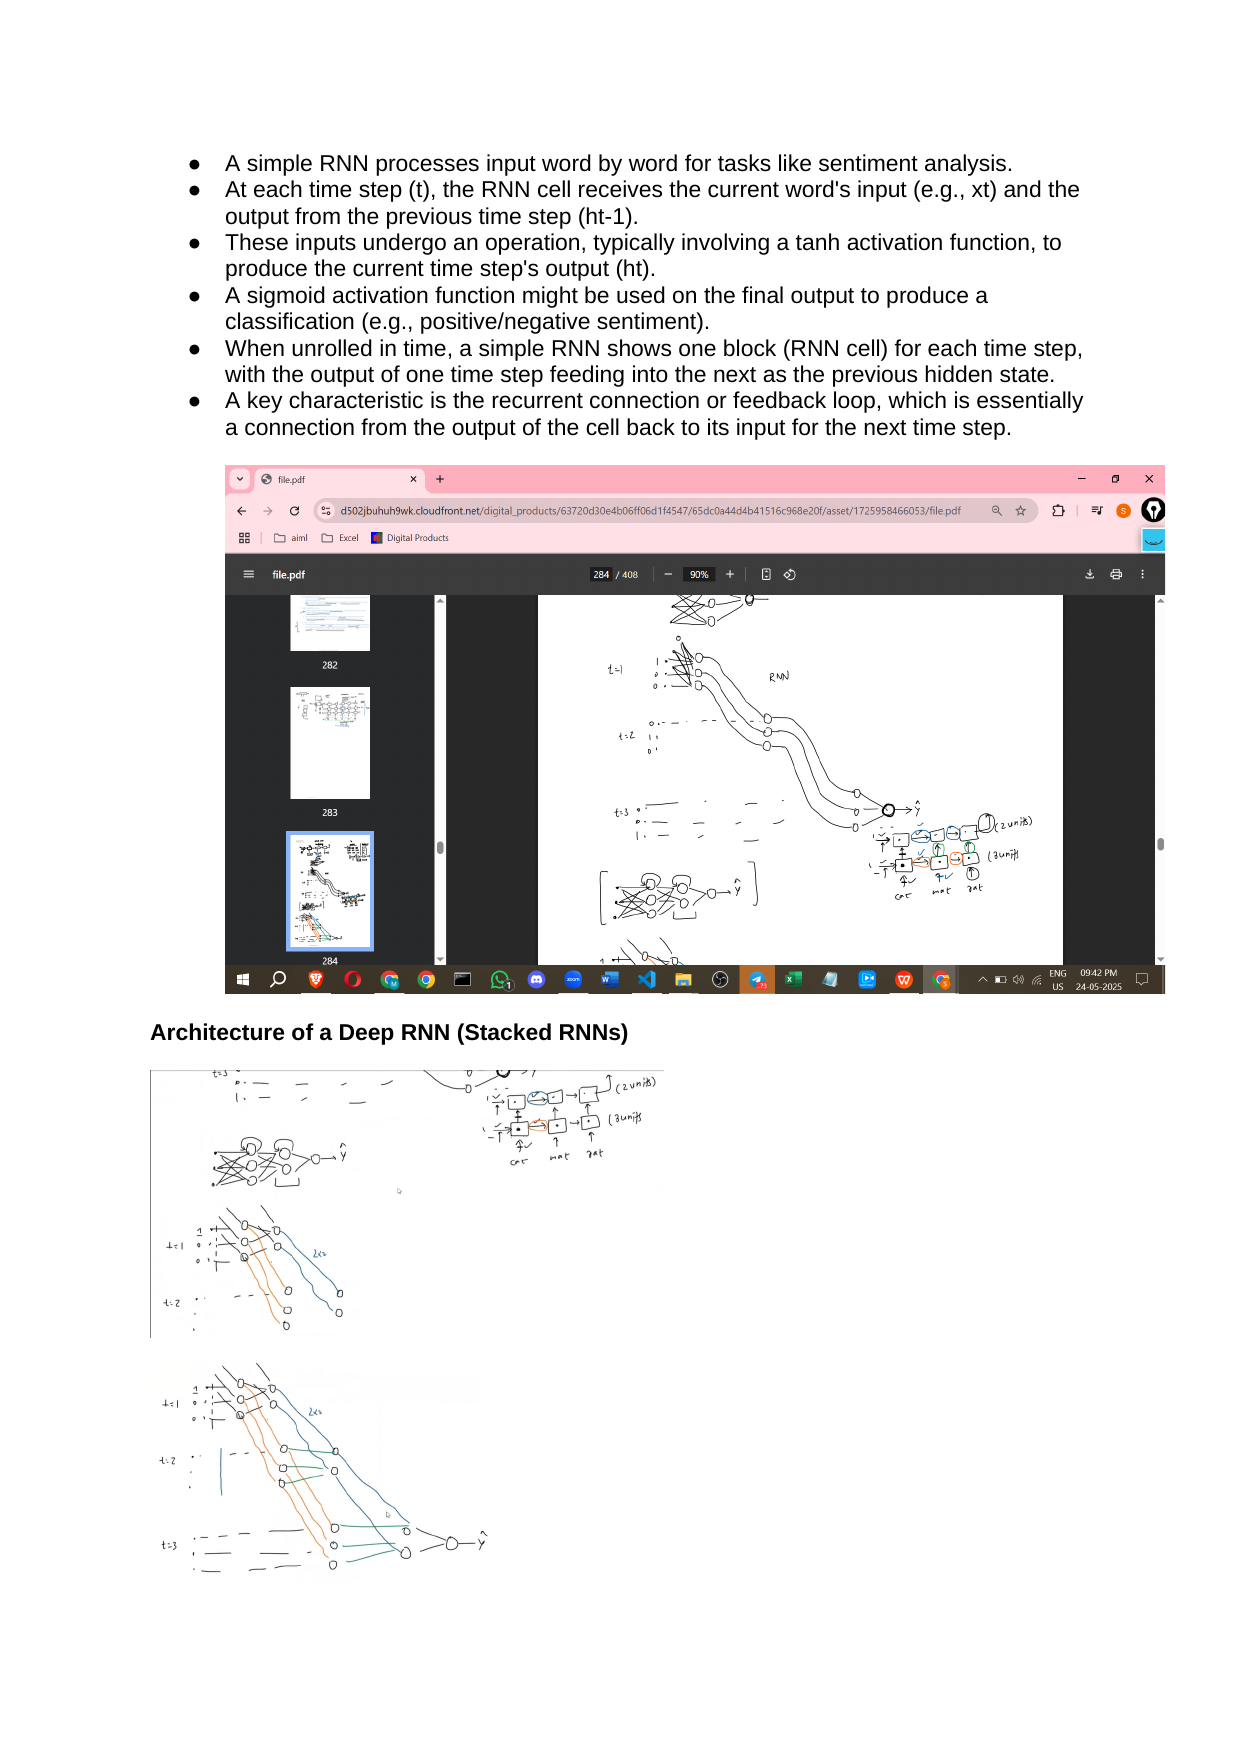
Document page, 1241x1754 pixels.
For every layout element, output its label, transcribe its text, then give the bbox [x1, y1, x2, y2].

text Architecture of a Deep RNN (Stacked RNNs) [150, 1019, 1090, 1045]
picture [150, 1070, 664, 1338]
picture [150, 1362, 494, 1585]
list When unrolled in time, a simple RNN shows one block (RNN cell) for each time step, with the output of one time step feeding into the next as the previous hidden state. [187, 334, 1090, 387]
list A sigmoid activation function might be used on the final output to produce a classification (e.g., positive/negative sentiment). [187, 282, 1090, 334]
list These inputs undergo an operation, typically involving a tanh activation function, to produce the current time step's output (ht). [187, 229, 1090, 282]
list A key characteristic is the recurrent connection or feedback loop, which is essentially a connection from the output of the cell back to its input for the next time step. [187, 387, 1090, 440]
list A simple RNN processes input word by word for tasks like sentiment analysis. [187, 150, 1090, 176]
list At each time step (t), the RNN cell receives the current word's input (e.g., xt) and the output from the previous time step (ht-1). [187, 176, 1090, 229]
picture [225, 465, 1166, 994]
